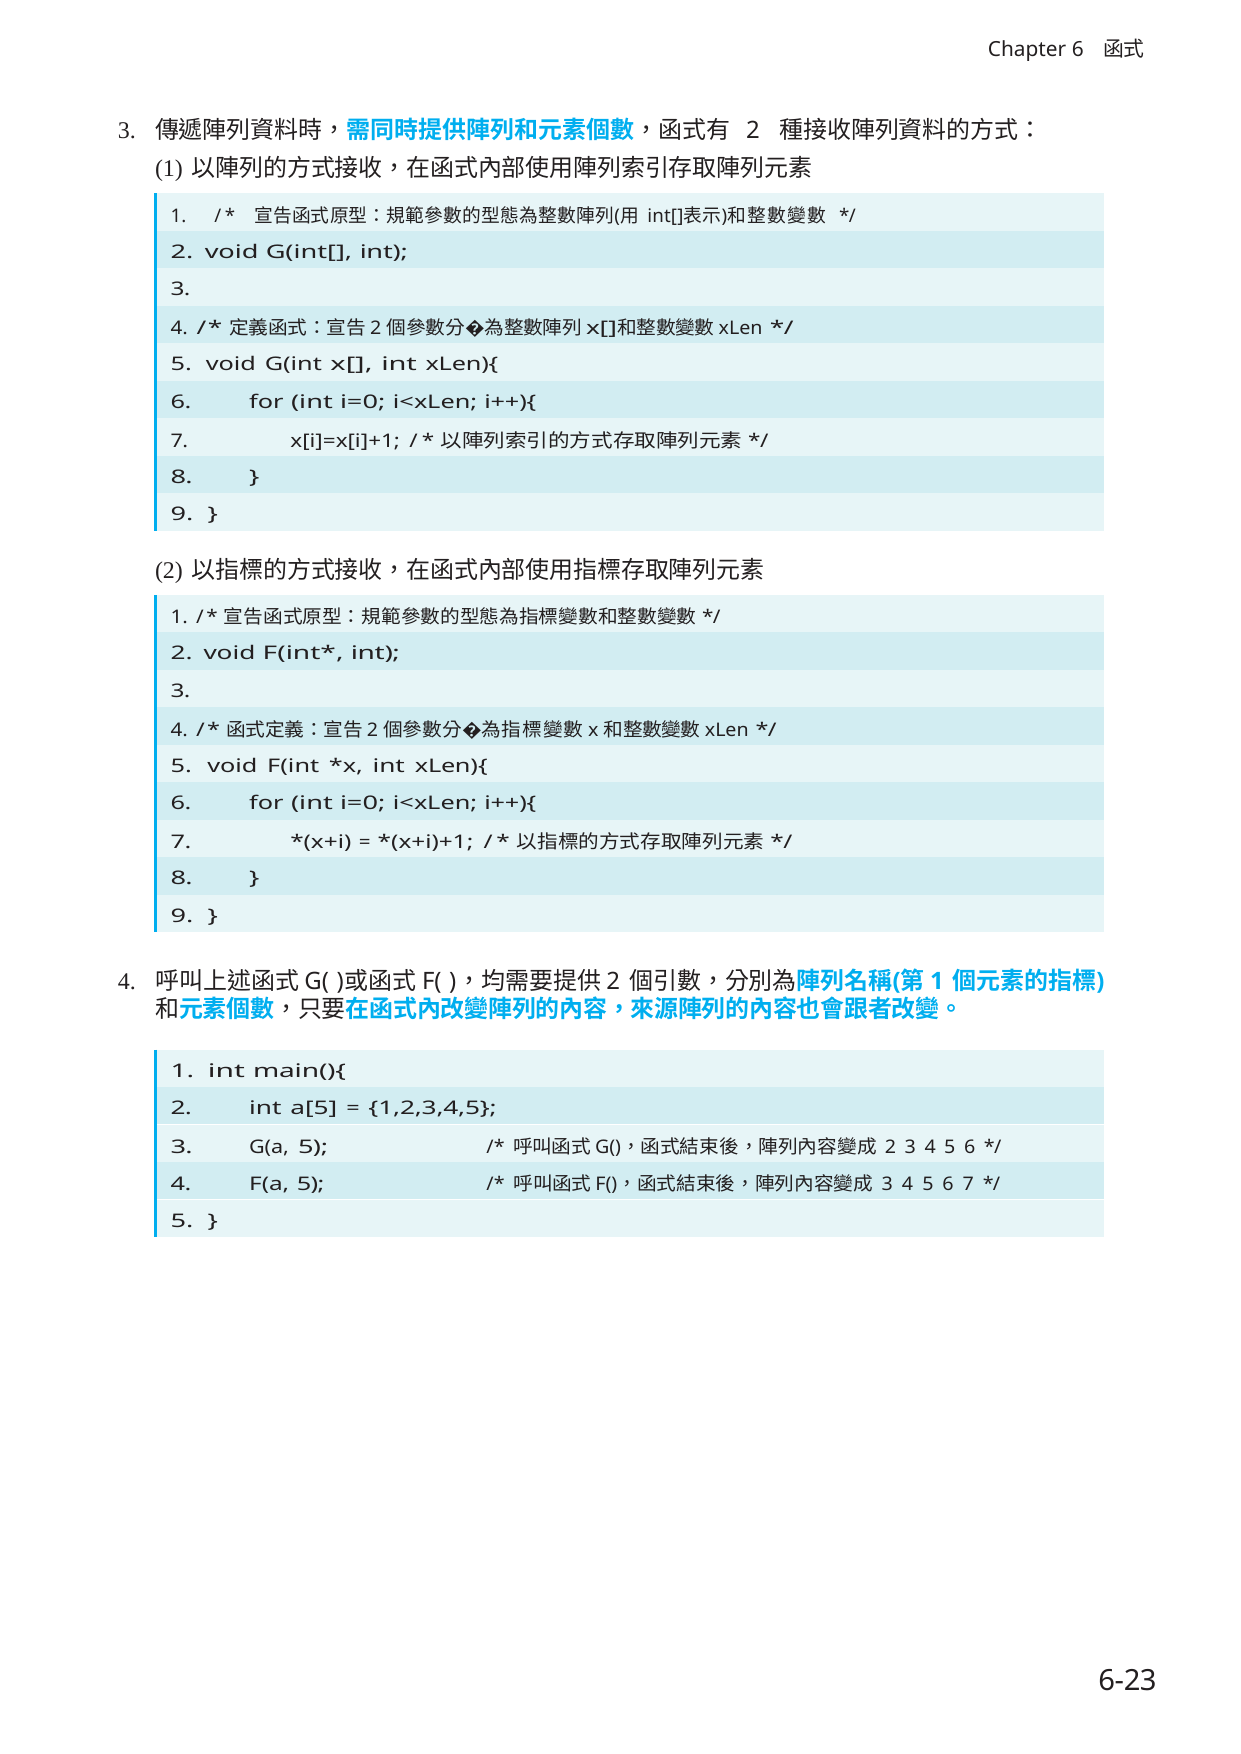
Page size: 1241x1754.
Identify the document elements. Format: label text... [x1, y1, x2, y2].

list 以陣列的方式接收，在函式內部使用陣列索引存取陣列元素 [155, 149, 1196, 184]
table_header 1. int main(){ [157, 1050, 1104, 1087]
table_cell 3. [157, 670, 1104, 707]
list 傳遞陣列資料時，需同時提供陣列和元素個數，函式有 2 種接收陣列資料的方式： [118, 111, 1196, 146]
table_cell 5. void G(int x[], int xLen){ [157, 343, 1104, 381]
table_cell 9. } [157, 895, 1104, 932]
table_cell 2. void F(int*, int); [157, 632, 1104, 670]
table_cell 6. for (int i=0; i<xLen; i++){ [157, 381, 1104, 418]
table_cell 7. x[i]=x[i]+1; /* 以陣列索引的方式存取陣列元素 */ [157, 418, 1104, 456]
table_cell 9. } [157, 493, 1104, 531]
table_cell 3. [157, 268, 1104, 306]
table_cell 2. int a[5] = {1,2,3,4,5}; [157, 1087, 1104, 1124]
table_cell 4. F(a, 5); /* 呼叫函式 F()，函式結束後，陣列內容變成 3 4 5 6 7 */ [157, 1162, 1104, 1199]
table_cell 3. G(a, 5); /* 呼叫函式 G()，函式結束後，陣列內容變成 2 3 4 5 6 */ [157, 1125, 1104, 1162]
subtitle 6-23 [0, 1659, 1157, 1699]
table_cell 5. } [157, 1200, 1104, 1237]
table_cell 6. for (int i=0; i<xLen; i++){ [157, 782, 1104, 820]
table_cell 8. } [157, 456, 1104, 493]
table_cell 4. /* 定義函式：宣告 2 個參數分�為整數陣列 x[]和整數變數 xLen */ [157, 306, 1104, 343]
table_header 1. /* 宣告函式原型：規範參數的型態為整數陣列(用int[]表示)和整數變數 */ [157, 193, 1104, 231]
text Chapter 6 函式 [0, 32, 1145, 63]
table_cell 7. *(x+i) = *(x+i)+1; /* 以指標的方式存取陣列元素 */ [157, 820, 1104, 857]
table_cell 2. void G(int[], int); [157, 231, 1104, 268]
table_header 1. /* 宣告函式原型：規範參數的型態為指標變數和整數變數 */ [157, 595, 1104, 632]
table_cell 4. /* 函式定義：宣告 2 個參數分�為指標變數x 和整數變數 xLen */ [157, 707, 1104, 745]
table_cell 8. } [157, 857, 1104, 895]
table_cell 5. void F(int *x, int xLen){ [157, 745, 1104, 782]
list 以指標的方式接收，在函式內部使用指標存取陣列元素 [155, 550, 1196, 585]
list 呼叫上述函式 G( )或函式 F( )，均需要提供 2 個引數，分別為陣列名稱(第 1 個元素的指標)和元素個數，只要在函式內改變陣列的內容，來源陣列的內容也會跟者改變。 [118, 966, 1122, 1025]
